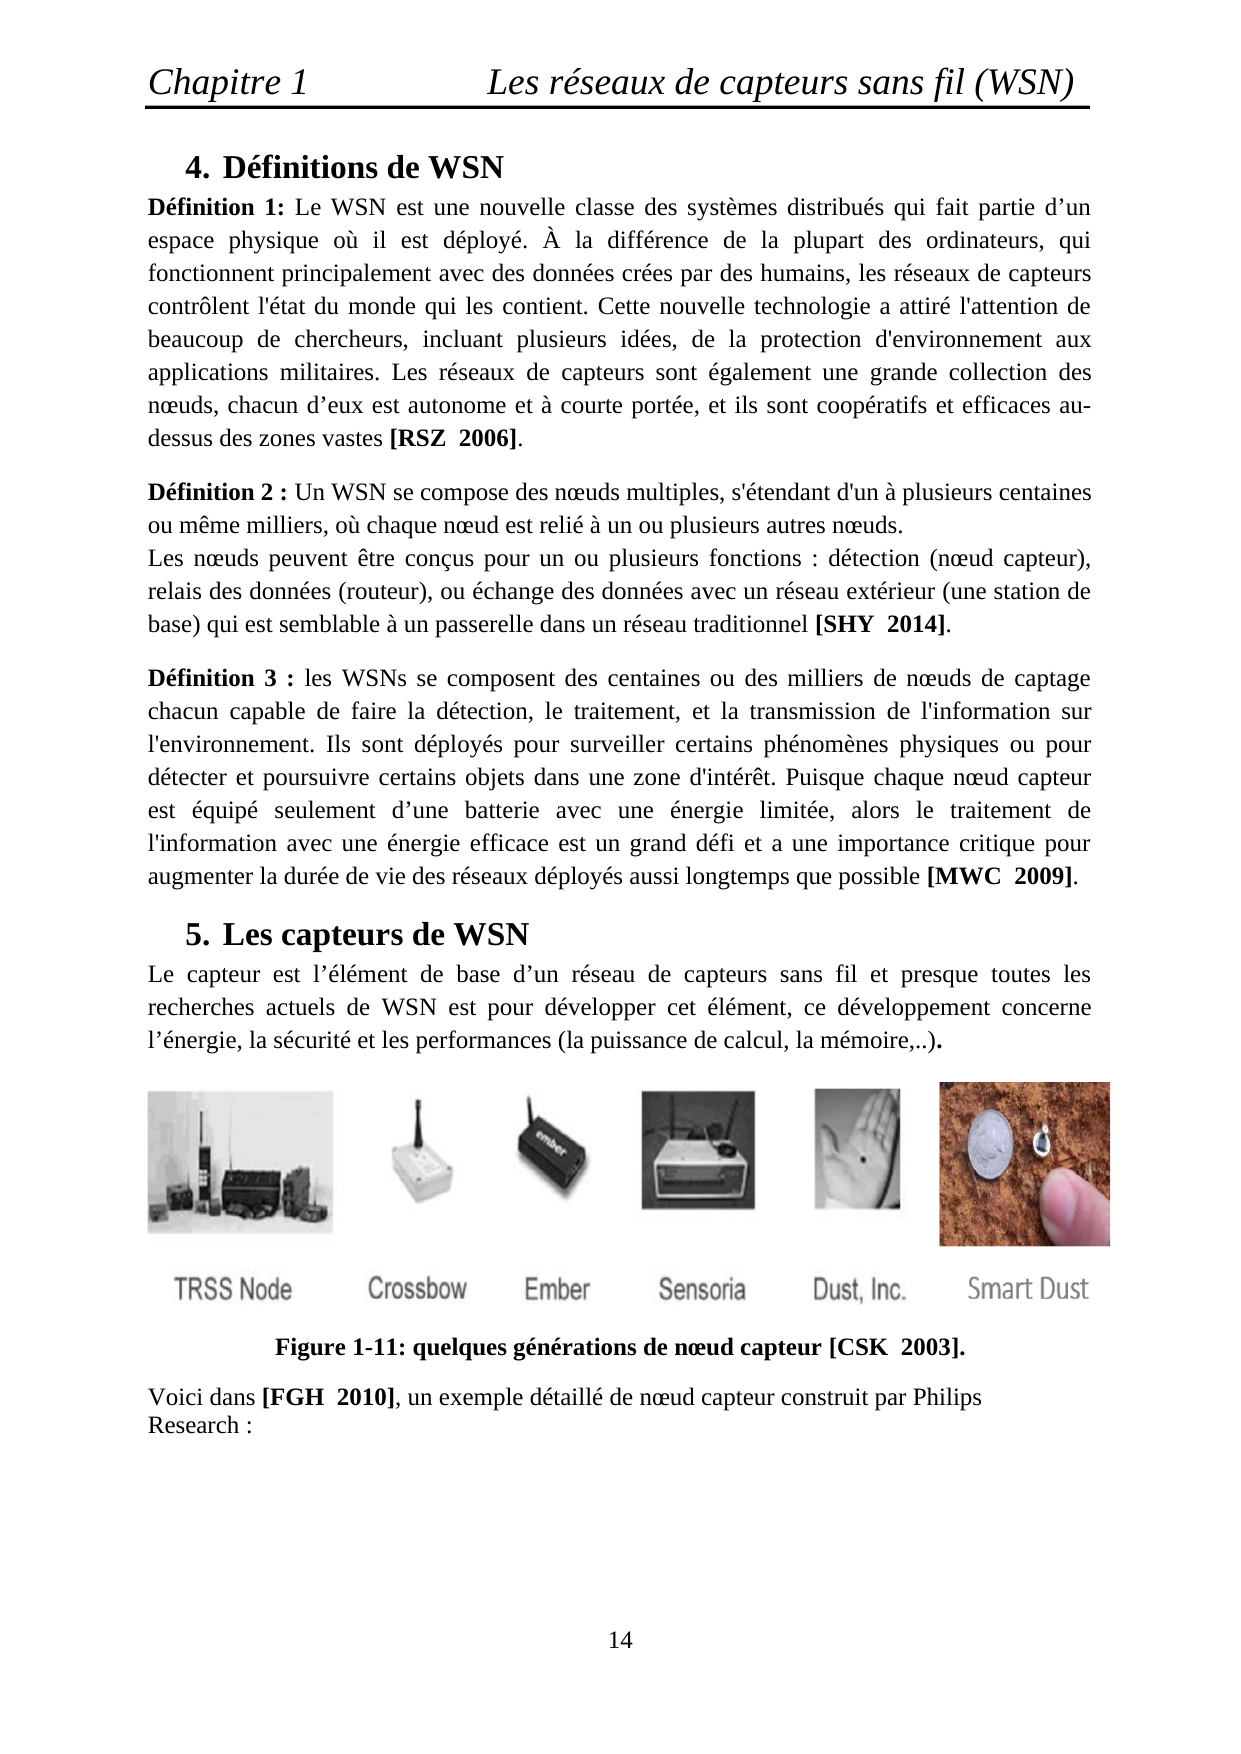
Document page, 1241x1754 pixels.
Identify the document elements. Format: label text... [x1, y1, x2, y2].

subtitle Définitions de WSN [185, 148, 1092, 186]
text Figure ‎1-11: quelques générations de nœud capteur [CSK 2003]. [148, 1332, 1092, 1361]
text Le capteur est l’élément de base d’un réseau de capteurs sans fil et presque toutes les recherches actuels de WSN est pour développer cet élément, ce développement concerne l’énergie, la sécurité et les performances (la puissance de calcul, la mémoire,..). [148, 959, 1092, 1053]
text Définition 2 : Un WSN se compose des nœuds multiples, s'étendant d'un à plusieurs centaines ou même milliers, où chaque nœud est relié à un ou plusieurs autres nœuds. [148, 477, 1092, 538]
picture [147, 1082, 1111, 1328]
text Définition 1: Le WSN est une nouvelle classe des systèmes distribués qui fait partie d’un espace physique où il est déployé. À la différence de la plupart des ordinateurs, qui fonctionnent principalement avec des données crées par des humains, les réseaux de capteurs contrôlent l'état du monde qui les contient. Cette nouvelle technologie a attiré l'attention de beaucoup de chercheurs, incluant plusieurs idées, de la protection d'environnement aux applications militaires. Les réseaux de capteurs sont également une grande collection des nœuds, chacun d’eux est autonome et à courte portée, et ils sont coopératifs et efficaces au-dessus des zones vastes [RSZ 2006]. [148, 192, 1092, 452]
subtitle Les capteurs de WSN [185, 915, 1092, 953]
text Les nœuds peuvent être conçus pour un ou plusieurs fonctions : détection (nœud capteur), relais des données (routeur), ou échange des données avec un réseau extérieur (une station de base) qui est semblable à un passerelle dans un réseau traditionnel [SHY 2014]. [148, 543, 1092, 638]
text Voici dans [FGH 2010], un exemple détaillé de nœud capteur construit par Philips Research : [148, 1382, 1092, 1439]
text Définition 3 : les WSNs se composent des centaines ou des milliers de nœuds de captage chacun capable de faire la détection, le traitement, et la transmission de l'information sur l'environnement. Ils sont déployés pour surveiller certains phénomènes physiques ou pour détecter et poursuivre certains objets dans une zone d'intérêt. Puisque chaque nœud capteur est équipé seulement d’une batterie avec une énergie limitée, alors le traitement de l'information avec une énergie efficace est un grand défi et a une importance critique pour augmenter la durée de vie des réseaux déployés aussi longtemps que possible [MWC 2009]. [148, 663, 1092, 889]
